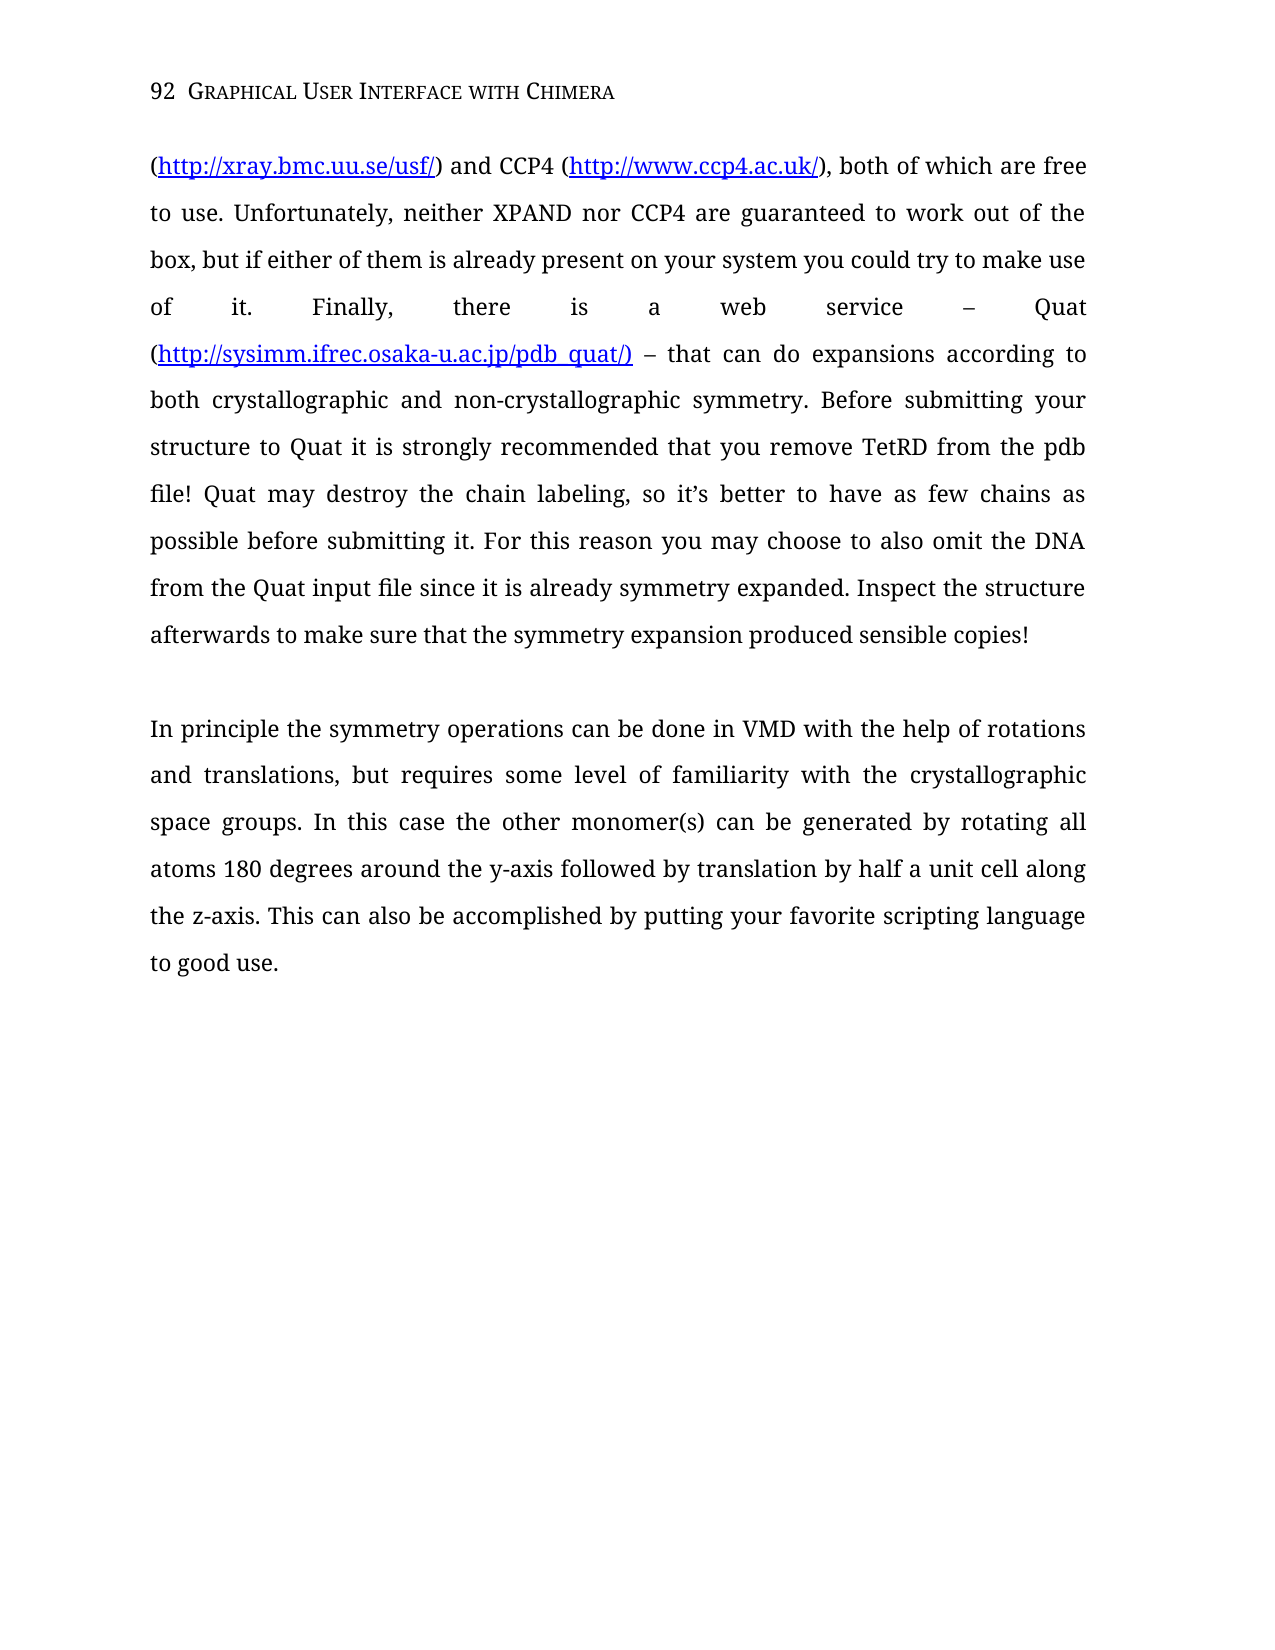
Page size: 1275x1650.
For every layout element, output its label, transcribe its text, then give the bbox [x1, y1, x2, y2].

text In principle the symmetry operations can be done in VMD with the help of rotations and translations, but requires some level of familiarity with the crystallographic space groups. In this case the other monomer(s) can be generated by rotating all atoms 180 degrees around the y-axis followed by translation by half a unit cell along the z-axis. This can also be accomplished by putting your favorite scripting language to good use. [150, 712, 1087, 978]
